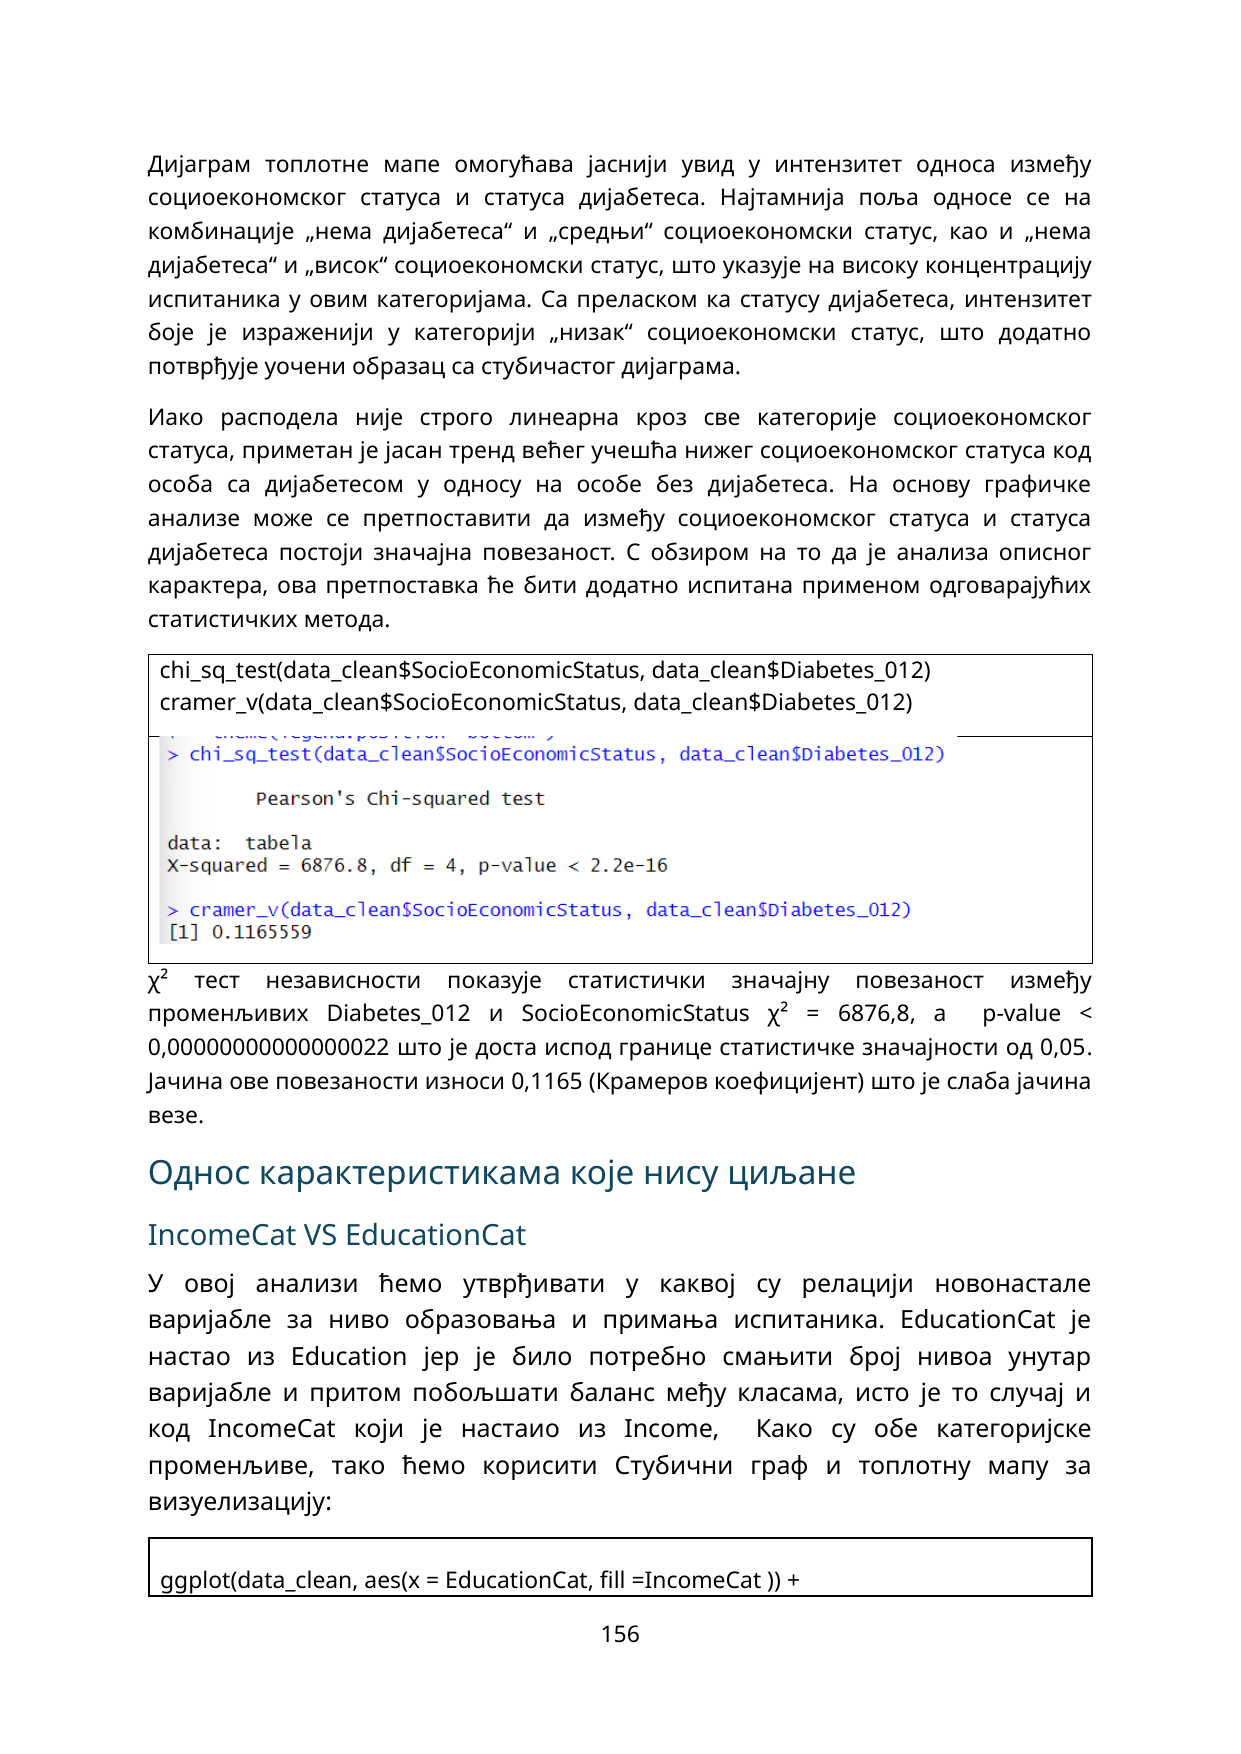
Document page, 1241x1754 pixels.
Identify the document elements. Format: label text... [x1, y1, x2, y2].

picture [159, 736, 958, 944]
text Иако расподела није строго линеарна кроз све категорије социоекономског статуса, приметан је јасан тренд већег учешћа нижег социоекономског статуса код особа са дијабетесом у односу на особе без дијабетеса. На основу графичке анализе може се претпоставити да између социоекономског статуса и статуса дијабетеса постоји значајна повезаност. С обзиром на то да је анализа описног карактера, ова претпоставка ће бити додатно испитана применом одговарајућих статистичких метода. [148, 401, 1093, 634]
table_header chi_sq_test(data_clean$SocioEconomicStatus, data_clean$Diabetes_012) cramer_v(data_clean$SocioEconomicStatus, data_clean$Diabetes_012) [149, 655, 1092, 736]
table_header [150, 1539, 1091, 1595]
table_cell [149, 737, 1092, 962]
text χ² тест независности показује статистички значајну повезаност између променљивих Diabetes_012 и SocioEconomicStatus χ² = 6876,8, a p-value < 0,00000000000000022 што је доста испод границе статистичке значајности од 0,05. Јачина ове повезаности износи 0,1165 (Крамеров коефицијент) што је слаба јачина везе. [148, 964, 1093, 1130]
text Дијаграм топлотне мапе омогућава јаснији увид у интензитет односа између социоекономског статуса и статуса дијабетеса. Најтамнија поља односе се на комбинације „нема дијабетеса“ и „средњи“ социоекономски статус, као и „нема дијабетеса“ и „висок“ социоекономски статус, што указује на високу концентрацију испитаника у овим категоријама. Са преласком ка статусу дијабетеса, интензитет боје је израженији у категорији „низак“ социоекономски статус, што додатно потврђује уочени образац са стубичастог дијаграма. [148, 148, 1093, 381]
text У овој анализи ћемо утврђивати у каквој су релацији новонастале варијабле за ниво образовања и примања испитаника. EducationCat je настао из Education јер је било потребно смањити број нивоа унутар варијабле и притом побољшати баланс међу класама, исто је то случај и код IncomeCat који је настаио из Income, Како су обе категоријске променљиве, тако ћемо корисити Стубични граф и топлотну мапу за визуелизацију: [148, 1266, 1093, 1518]
subtitle IncomeCat VS EducationCat [148, 1214, 1093, 1254]
subtitle Однос карактеристикама које нису циљане [148, 1149, 1093, 1194]
